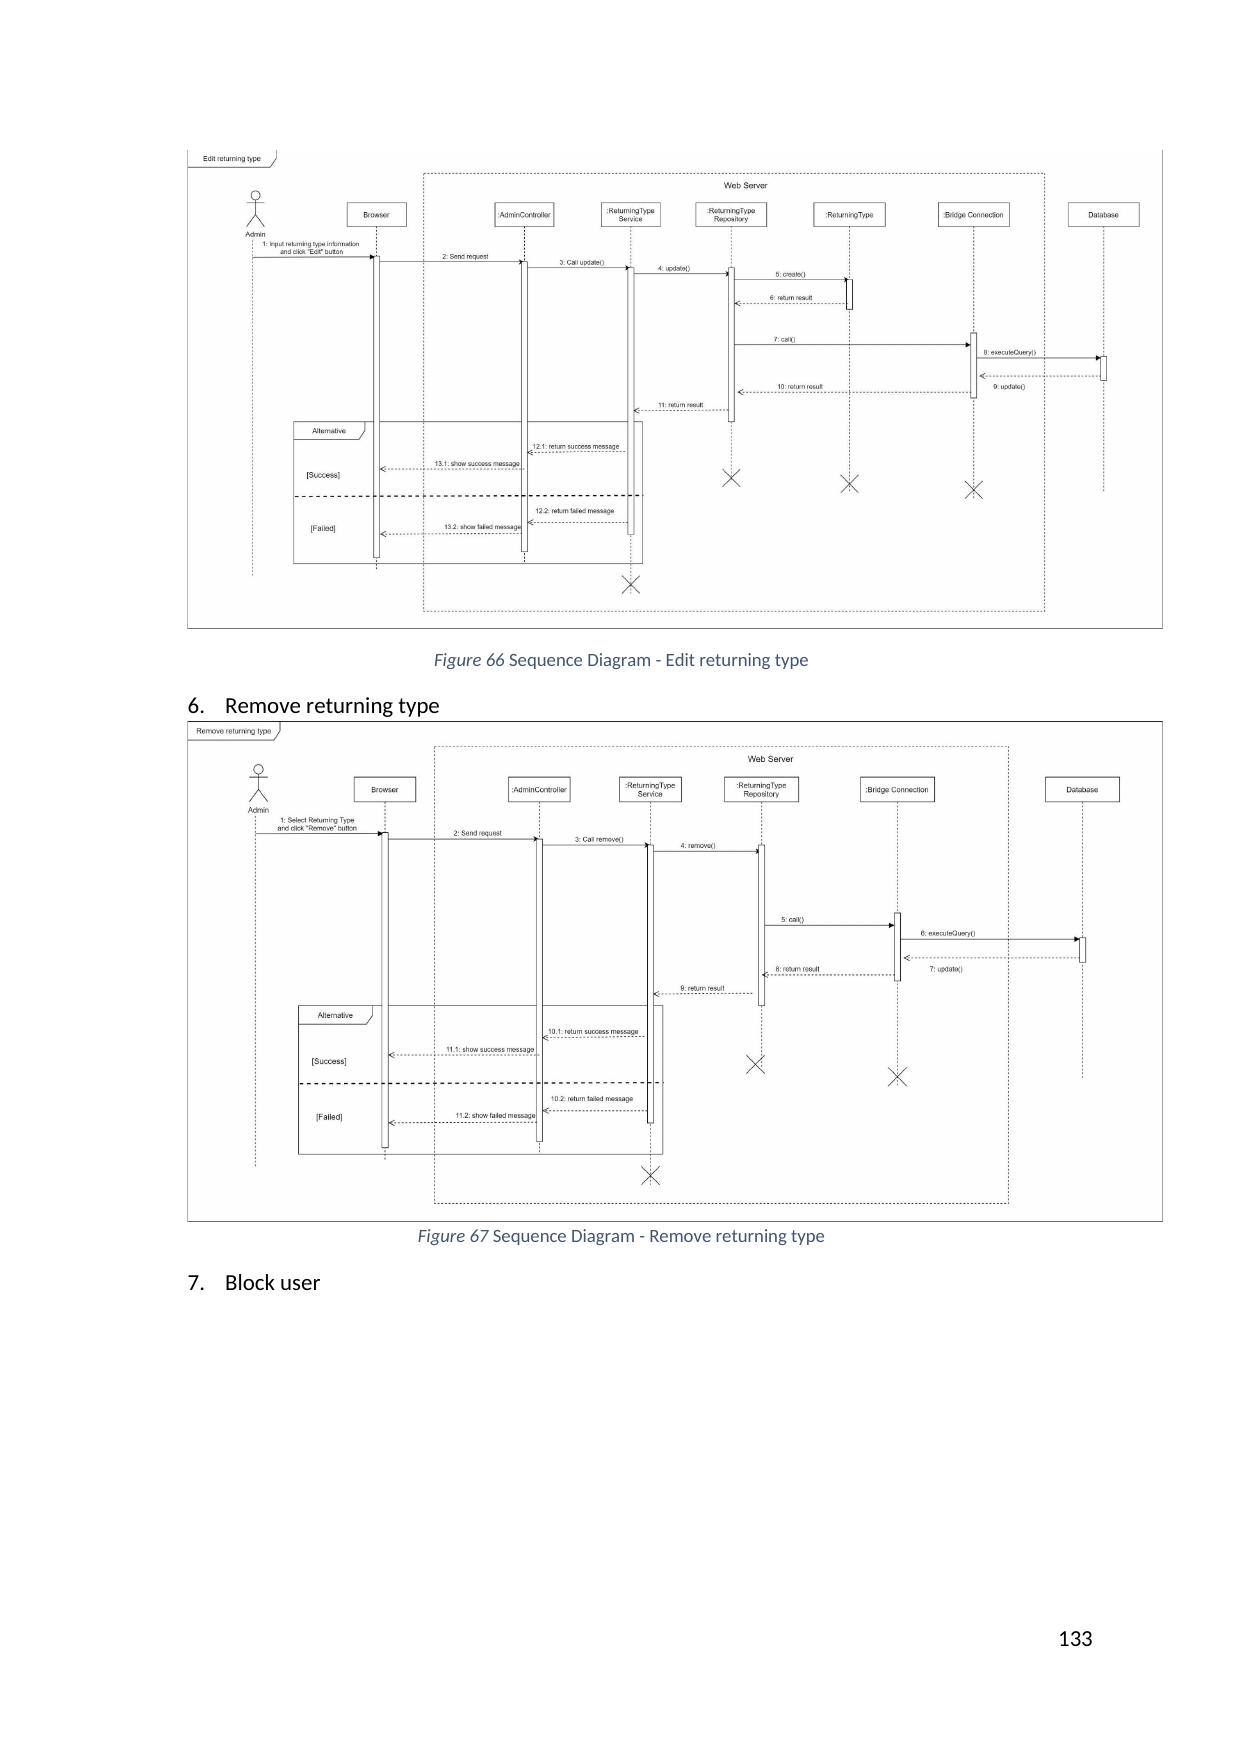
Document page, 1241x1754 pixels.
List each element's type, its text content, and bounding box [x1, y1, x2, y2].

picture [187, 721, 1163, 1222]
text Figure 67 Sequence Diagram - Remove returning type [150, 1224, 1093, 1247]
list Remove returning type [187, 692, 1093, 719]
list Block user [187, 1268, 1093, 1296]
text Figure 66 Sequence Diagram - Edit returning type [150, 648, 1093, 671]
picture [187, 150, 1163, 629]
